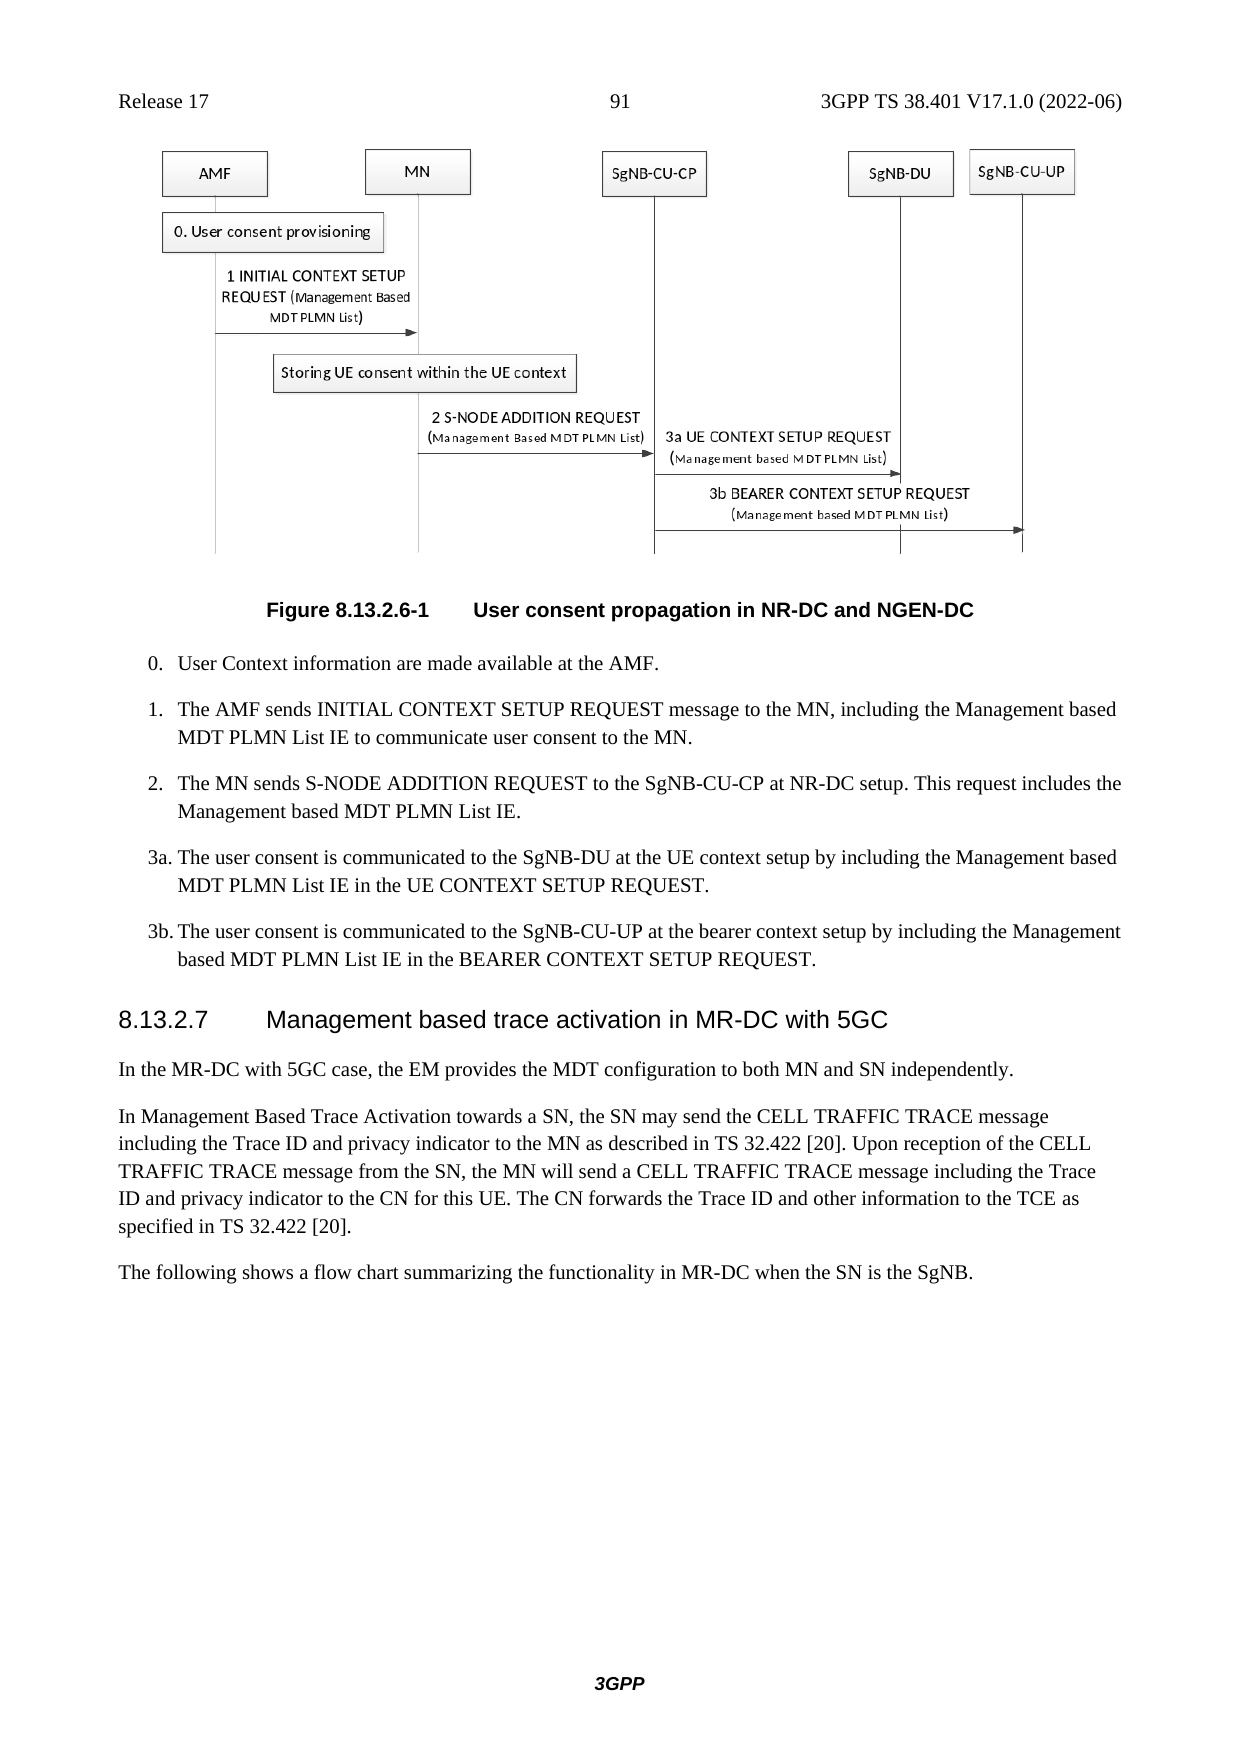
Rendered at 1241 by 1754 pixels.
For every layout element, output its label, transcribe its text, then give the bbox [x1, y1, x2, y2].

text Figure 8.13.2.6-1 User consent propagation in NR-DC and NGEN-DC [118, 598, 1122, 622]
text In Management Based Trace Activation towards a SN, the SN may send the CELL TRAFFIC TRACE message including the Trace ID and privacy indicator to the MN as described in TS 32.422 [20]. Upon reception of the CELL TRAFFIC TRACE message from the SN, the MN will send a CELL TRAFFIC TRACE message including the Trace ID and privacy indicator to the CN for this UE. The CN forwards the Trace ID and other information to the TCE as specified in TS 32.422 [20]. [118, 1103, 1122, 1238]
text 0. User Context information are made available at the AMF. [148, 651, 1122, 675]
text 2. The MN sends S-NODE ADDITION REQUEST to the SgNB-CU-CP at NR-DC setup. This request includes the Management based MDT PLMN List IE. [148, 771, 1122, 823]
text The following shows a flow chart summarizing the functionality in MR-DC when the SN is the SgNB. [118, 1260, 1122, 1284]
text 3a. The user consent is communicated to the SgNB-DU at the UE context setup by including the Management based MDT PLMN List IE in the UE CONTEXT SETUP REQUEST. [148, 845, 1122, 897]
text In the MR-DC with 5GC case, the EM provides the MDT configuration to both MN and SN independently. [118, 1057, 1122, 1081]
text 1. The AMF sends INITIAL CONTEXT SETUP REQUEST message to the MN, including the Management based MDT PLMN List IE to communicate user consent to the MN. [148, 697, 1122, 749]
text 3b. The user consent is communicated to the SgNB-CU-UP at the bearer context setup by including the Management based MDT PLMN List IE in the BEARER CONTEXT SETUP REQUEST. [148, 919, 1122, 971]
subtitle 8.13.2.7 Management based trace activation in MR-DC with 5GC [118, 1005, 1122, 1034]
